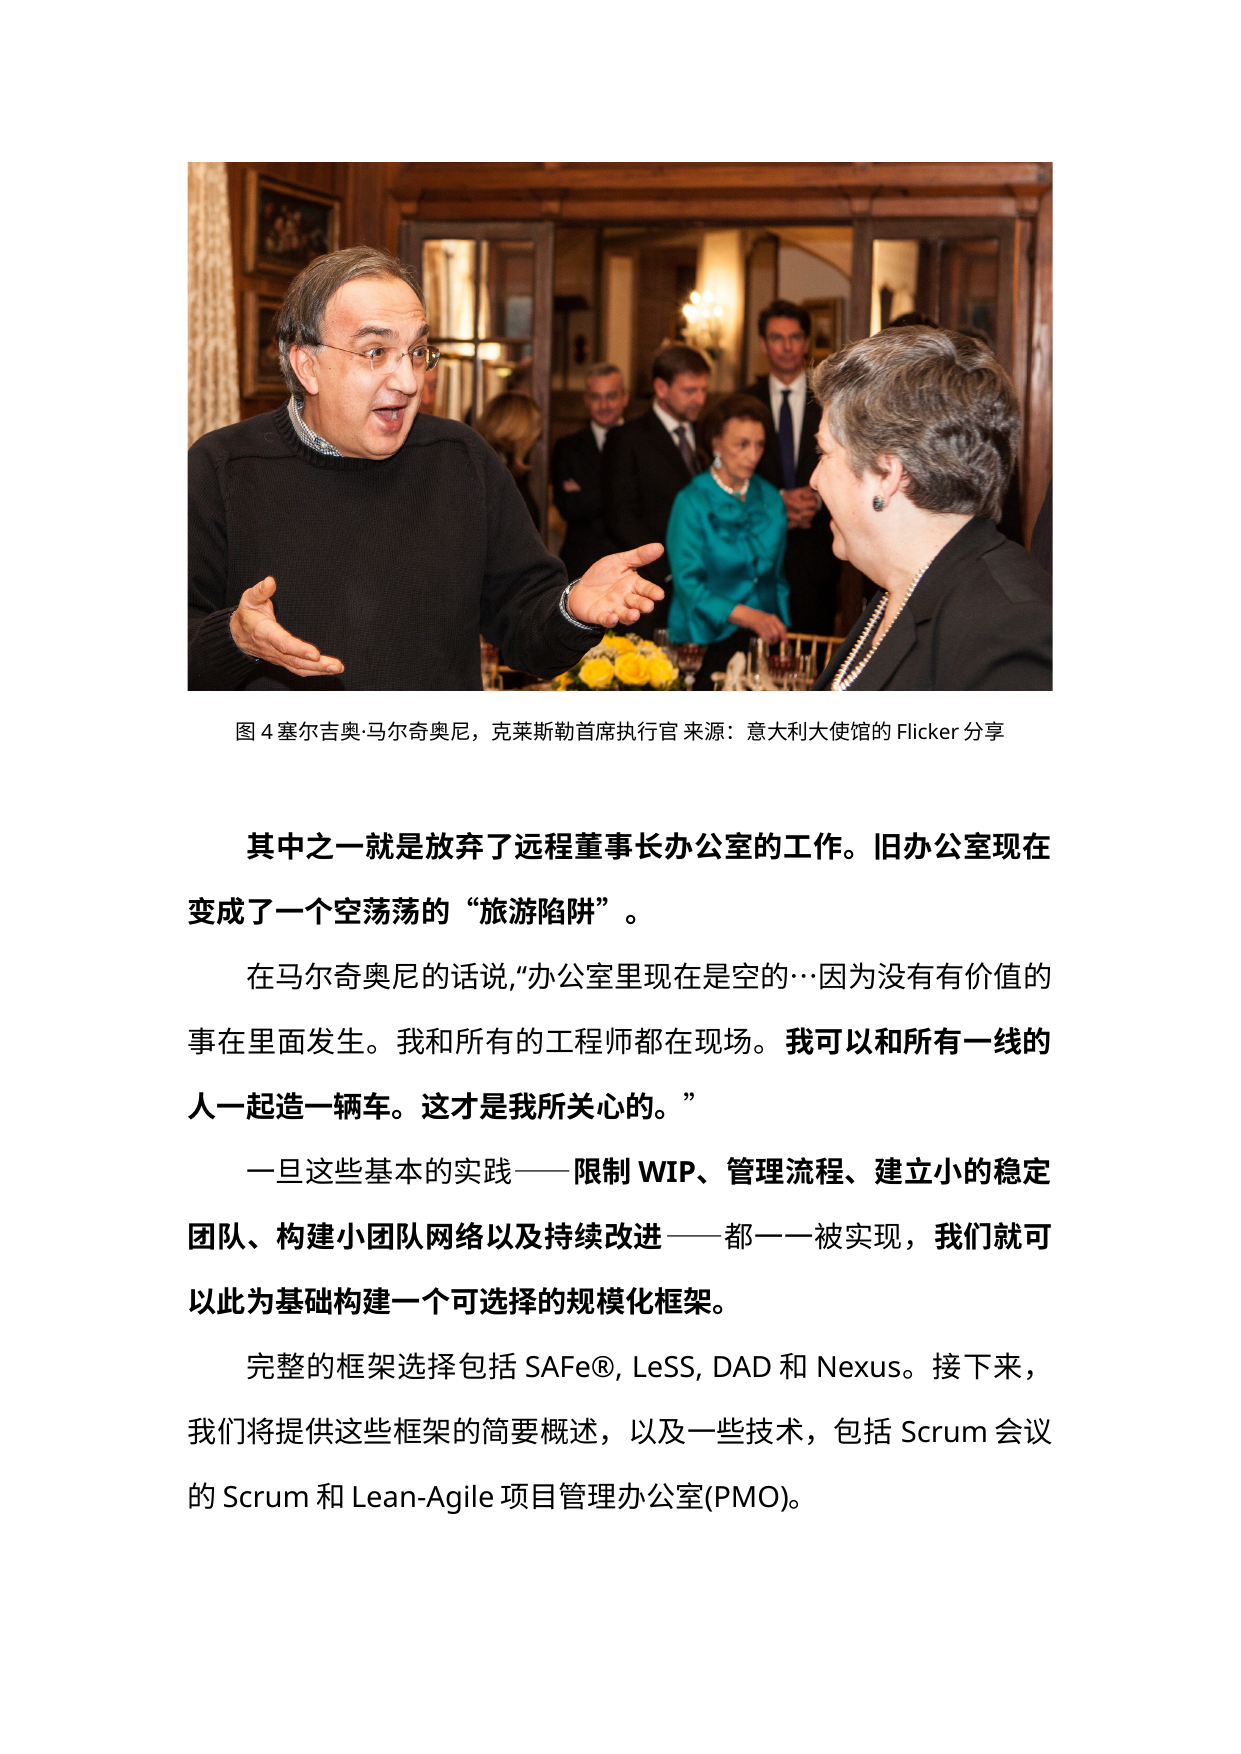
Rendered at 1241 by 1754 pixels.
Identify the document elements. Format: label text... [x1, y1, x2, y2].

text 在马尔奇奥尼的话说,“办公室里现在是空的…因为没有有价值的事在里面发生。我和所有的工程师都在现场。我可以和所有一线的人一起造一辆车。这才是我所关心的。” [187, 942, 1053, 1137]
text 一旦这些基本的实践——限制WIP、管理流程、建立小的稳定团队、构建小团队网络以及持续改进——都一一被实现，我们就可以此为基础构建一个可选择的规模化框架。 [187, 1137, 1053, 1332]
text 图 4 塞尔吉奥·马尔奇奥尼，克莱斯勒首席执行官 来源：意大利大使馆的Flicker分享 [187, 714, 1053, 747]
text 完整的框架选择包括SAFe®, LeSS, DAD和Nexus。接下来，我们将提供这些框架的简要概述，以及一些技术，包括Scrum会议的Scrum和Lean-Agile项目管理办公室(PMO)。 [187, 1332, 1053, 1527]
text 其中之一就是放弃了远程董事长办公室的工作。旧办公室现在变成了一个空荡荡的“旅游陷阱”。 [187, 812, 1053, 942]
